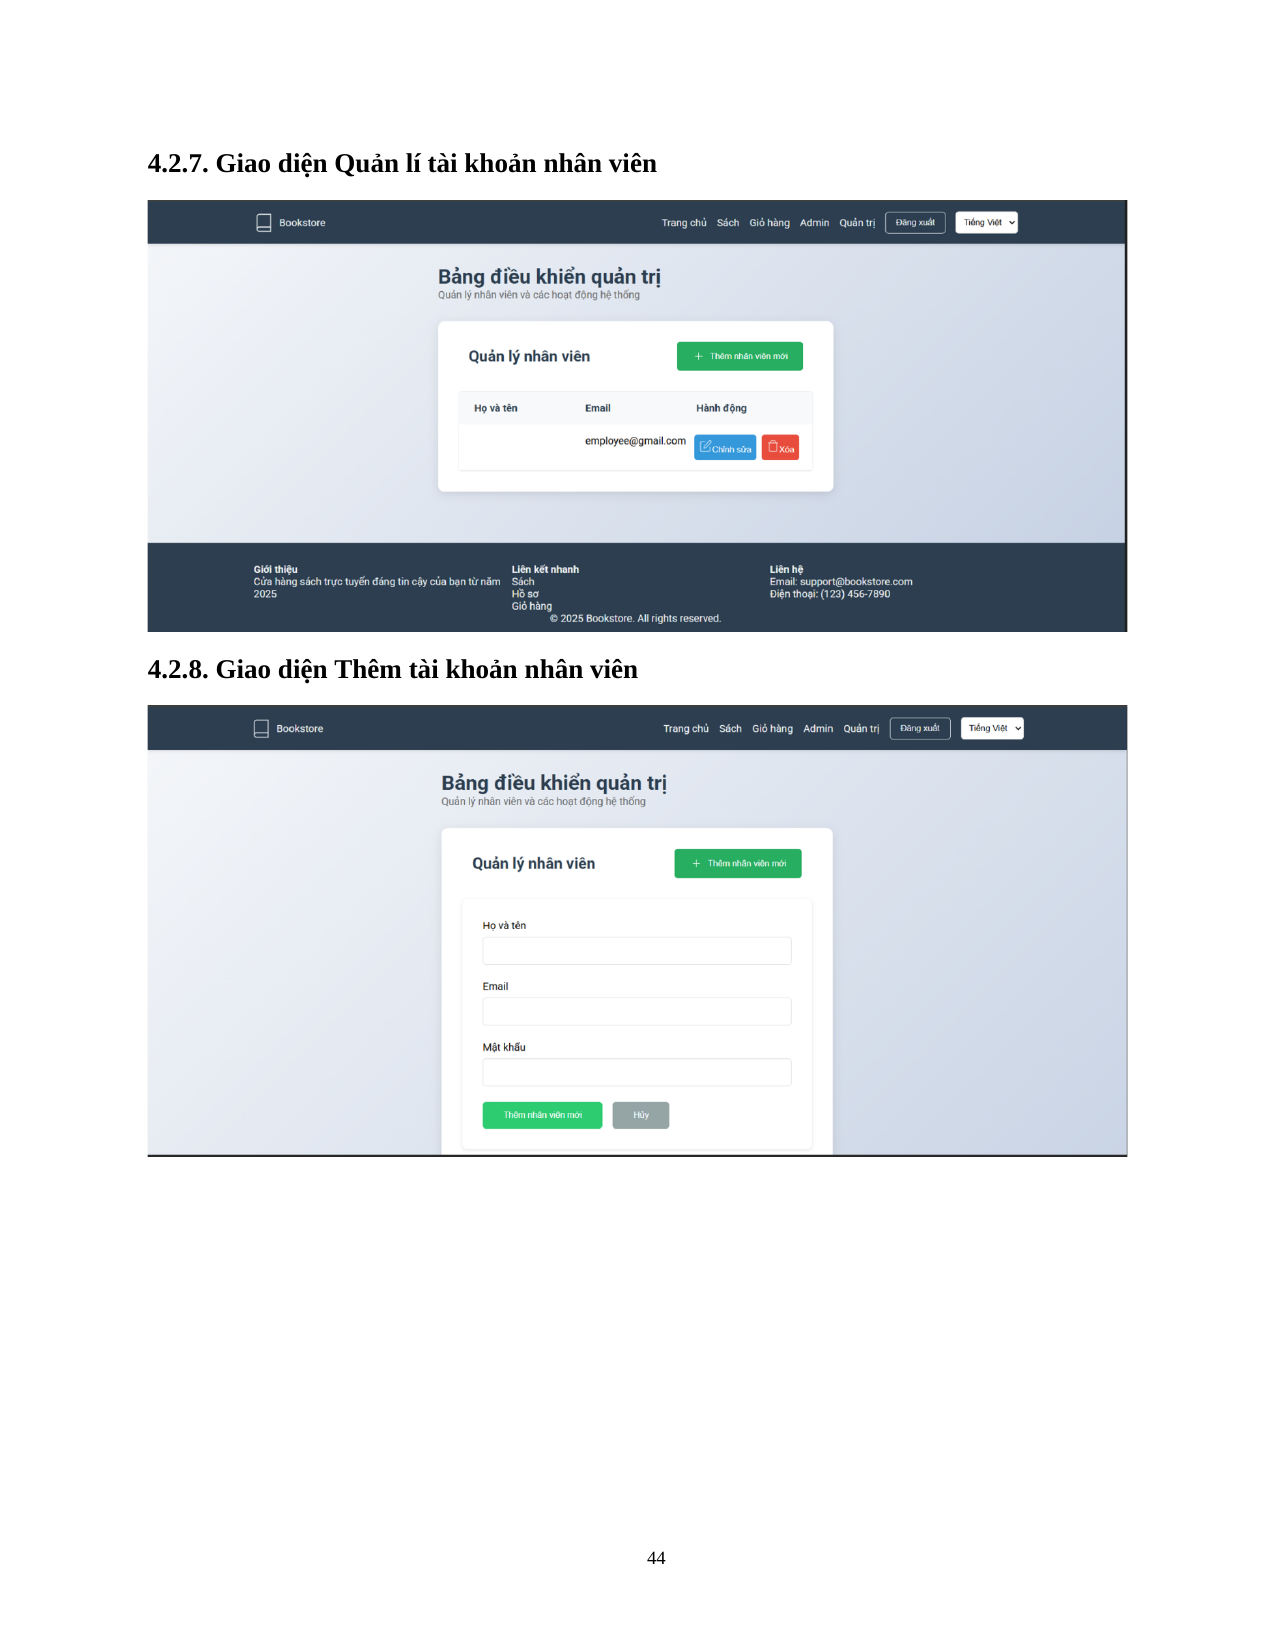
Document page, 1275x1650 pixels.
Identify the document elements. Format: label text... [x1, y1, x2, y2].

text 4.2.7. Giao diện Quản lí tài khoản nhân viên [148, 148, 1127, 179]
picture [147, 705, 1128, 1157]
text 4.2.8. Giao diện Thêm tài khoản nhân viên [148, 653, 1127, 684]
picture [147, 200, 1128, 632]
